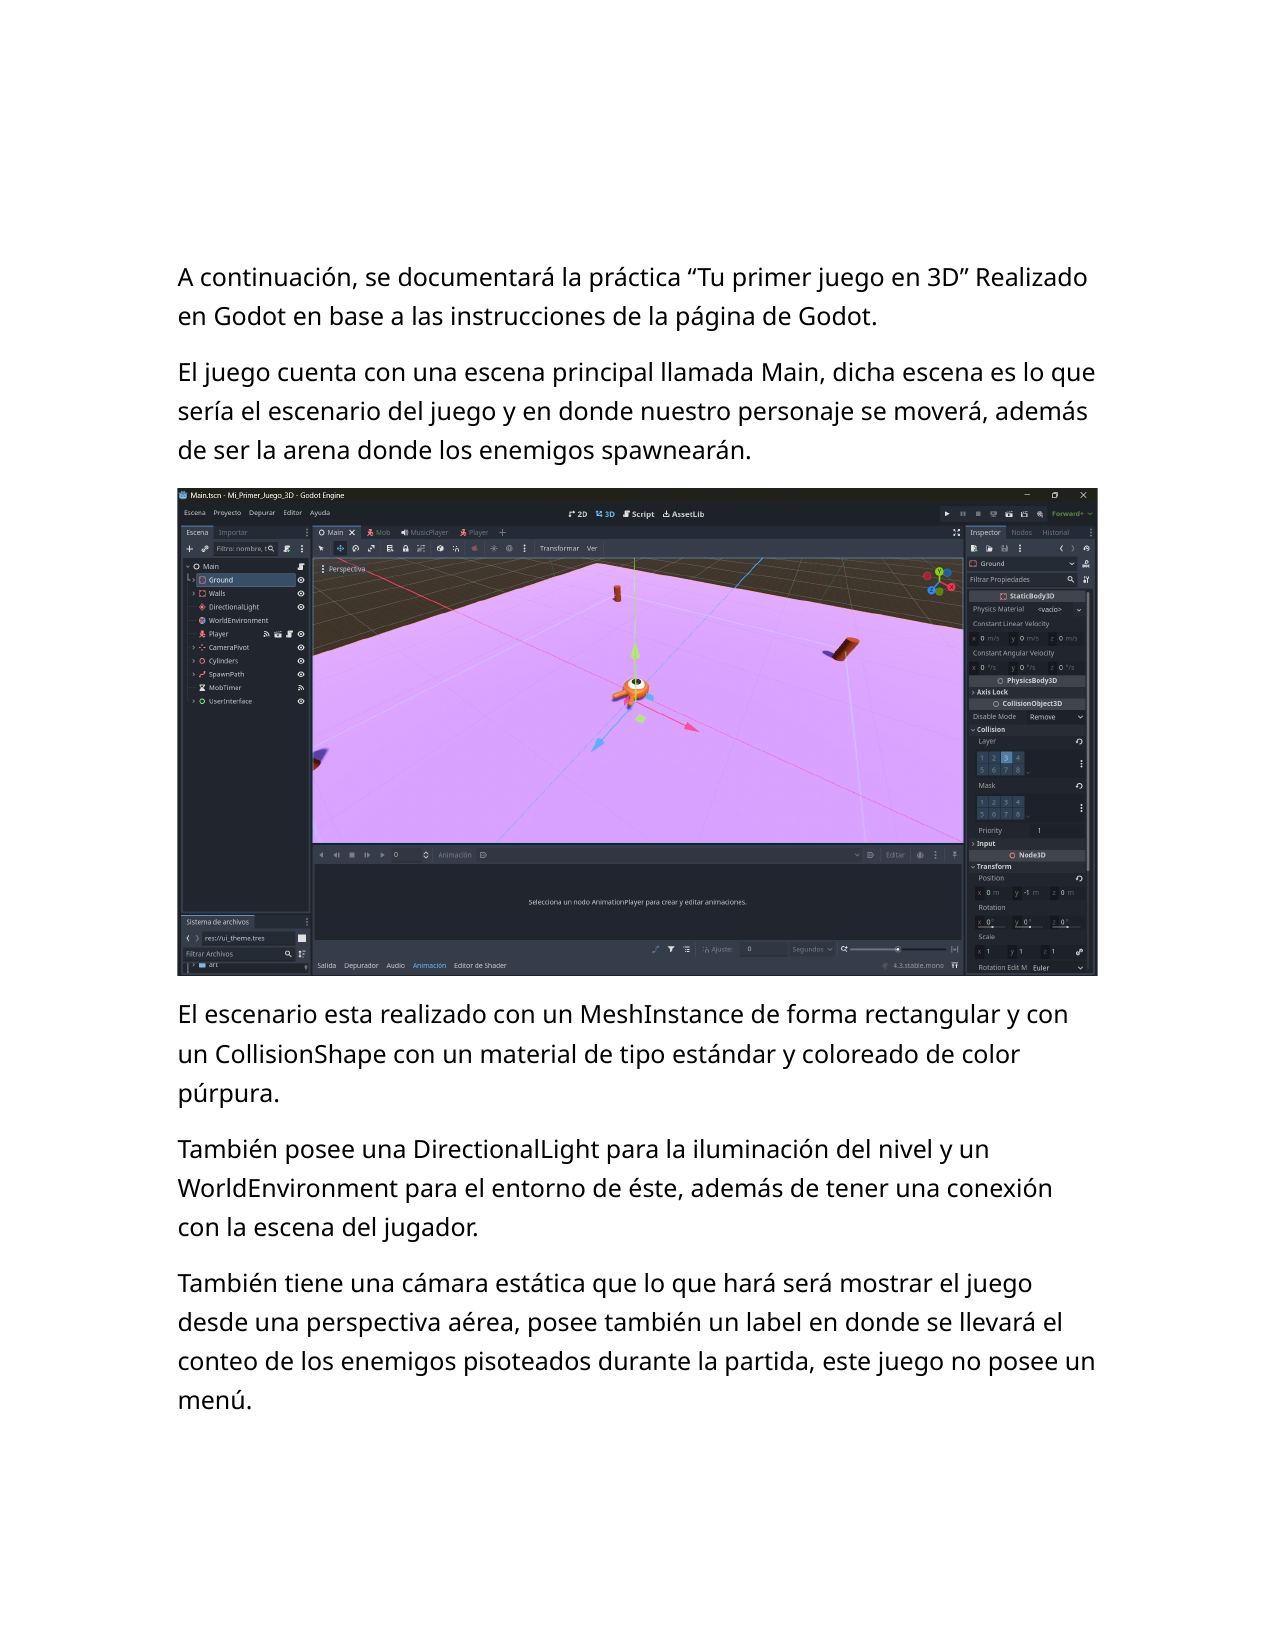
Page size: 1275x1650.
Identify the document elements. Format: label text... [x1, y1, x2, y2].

text También tiene una cámara estática que lo que hará será mostrar el juego desde una perspectiva aérea, posee también un label en donde se llevará el conteo de los enemigos pisoteados durante la partida, este juego no posee un menú. [177, 1266, 1098, 1417]
text También posee una DirectionalLight para la iluminación del nivel y un WorldEnvironment para el entorno de éste, además de tener una conexión con la escena del jugador. [177, 1131, 1098, 1244]
text El juego cuenta con una escena principal llamada Main, dicha escena es lo que sería el escenario del juego y en donde nuestro personaje se moverá, además de ser la arena donde los enemigos spawnearán. [177, 354, 1098, 467]
picture [177, 488, 1098, 976]
text El escenario esta realizado con un MeshInstance de forma rectangular y con un CollisionShape con un material de tipo estándar y coloreado de color púrpura. [177, 997, 1098, 1109]
text A continuación, se documentará la práctica “Tu primer juego en 3D” Realizado en Godot en base a las instrucciones de la página de Godot. [177, 259, 1098, 332]
